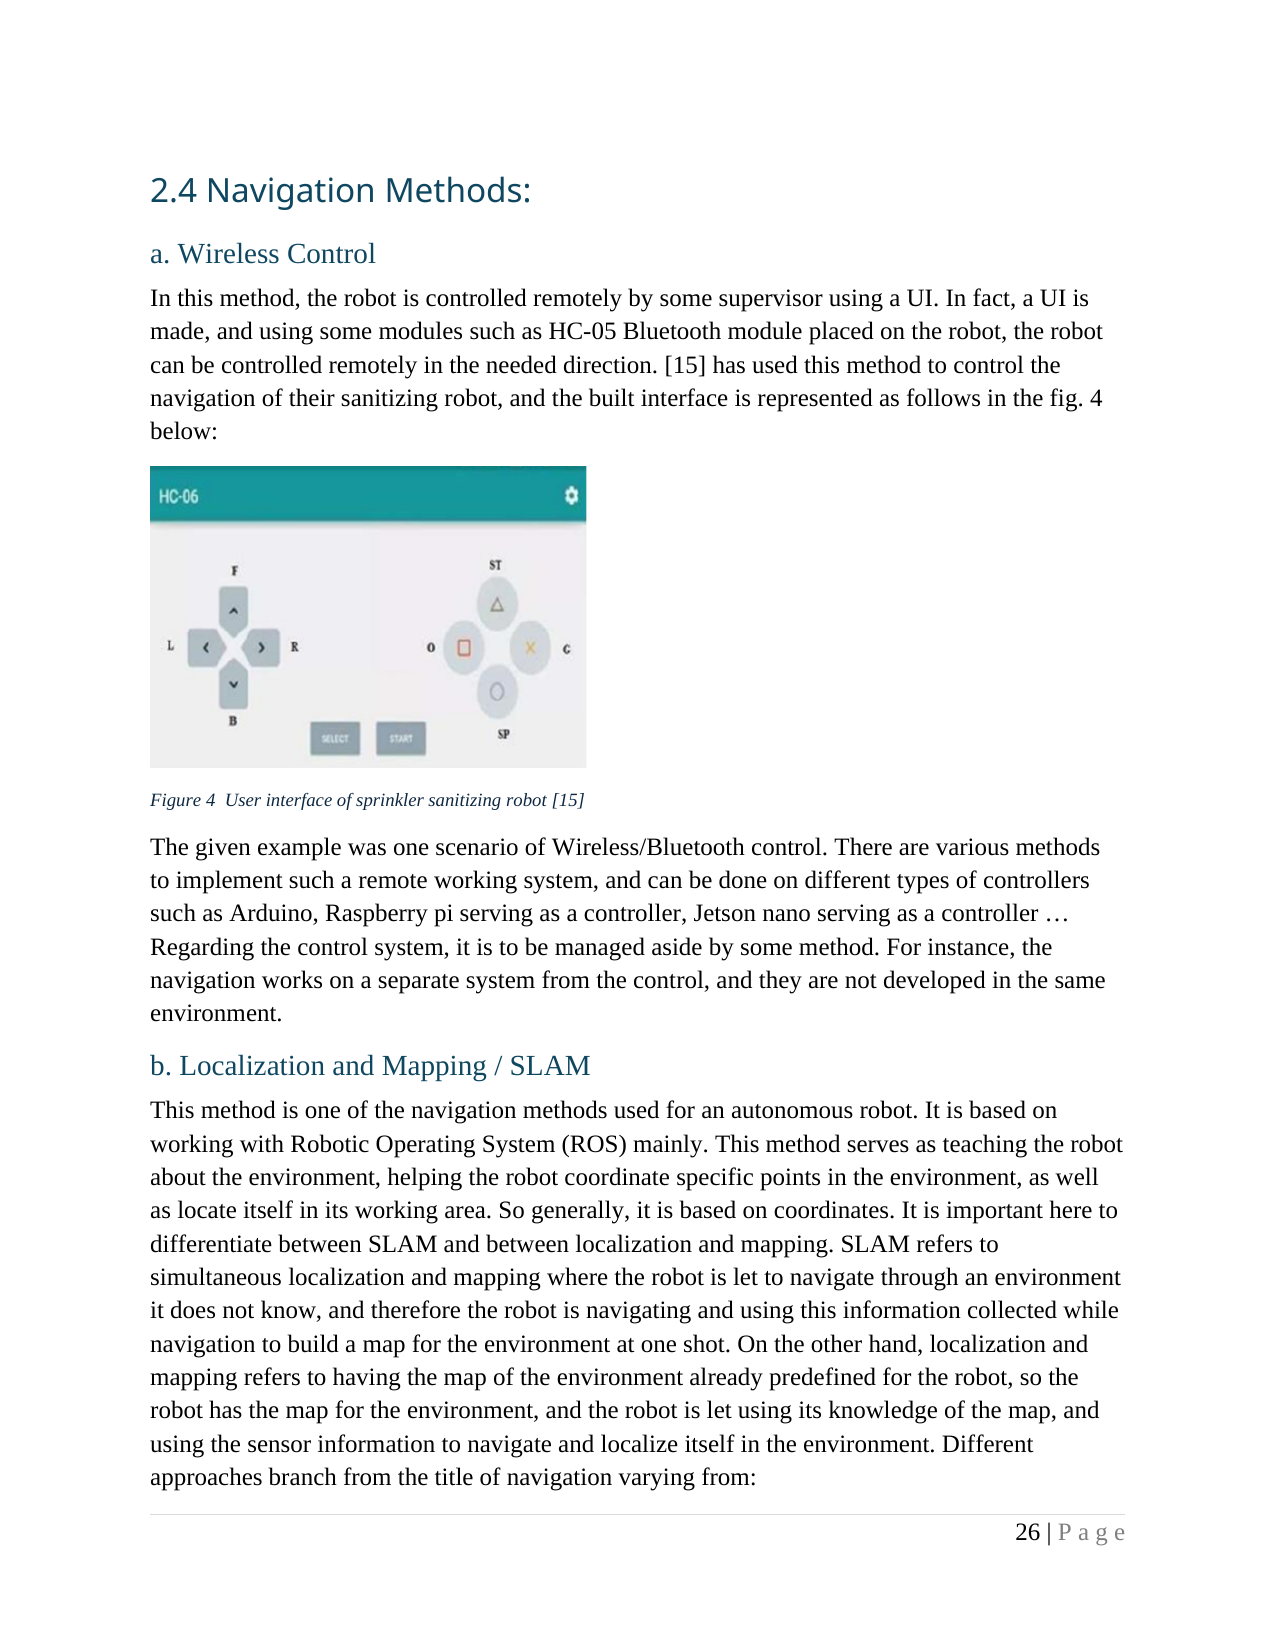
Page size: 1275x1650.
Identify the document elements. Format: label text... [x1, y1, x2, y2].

subtitle 2.4 Navigation Methods: [150, 167, 1125, 212]
text In this method, the robot is controlled remotely by some supervisor using a UI. In fact, a UI is made, and using some modules such as HC-05 Bluetooth module placed on the robot, the robot can be controlled remotely in the needed direction. has used this method to control the navigation of their sanitizing robot, and the built interface is represented as follows in the fig. 4 below: [150, 283, 1125, 445]
picture [150, 466, 587, 768]
subtitle b. Localization and Mapping / SLAM [150, 1048, 1125, 1082]
text The given example was one scenario of Wireless/Bluetooth control. There are various methods to implement such a remote working system, and can be done on different types of controllers such as Arduino, Raspberry pi serving as a controller, Jetson nano serving as a controller … Regarding the control system, it is to be managed aside by some method. For instance, the navigation works on a separate system from the control, and they are not developed in the same environment. [150, 832, 1125, 1027]
text This method is one of the navigation methods used for an autonomous robot. It is based on working with Robotic Operating System (ROS) mainly. This method serves as teaching the robot about the environment, helping the robot coordinate specific points in the environment, as well as locate itself in its working area. So generally, it is based on coordinates. It is important here to differentiate between SLAM and between localization and mapping. SLAM refers to simultaneous localization and mapping where the robot is let to navigate through an environment it does not know, and therefore the robot is navigating and using this information collected while navigation to build a map for the environment at one shot. On the other hand, localization and mapping refers to having the map of the environment already predefined for the robot, so the robot has the map for the environment, and the robot is let using its knowledge of the map, and using the sensor information to navigate and localize itself in the environment. Different approaches branch from the title of navigation varying from: [150, 1095, 1125, 1491]
subtitle a. Wireless Control [150, 236, 1125, 269]
text Figure User interface of sprinkler sanitizing robot [150, 789, 1125, 811]
